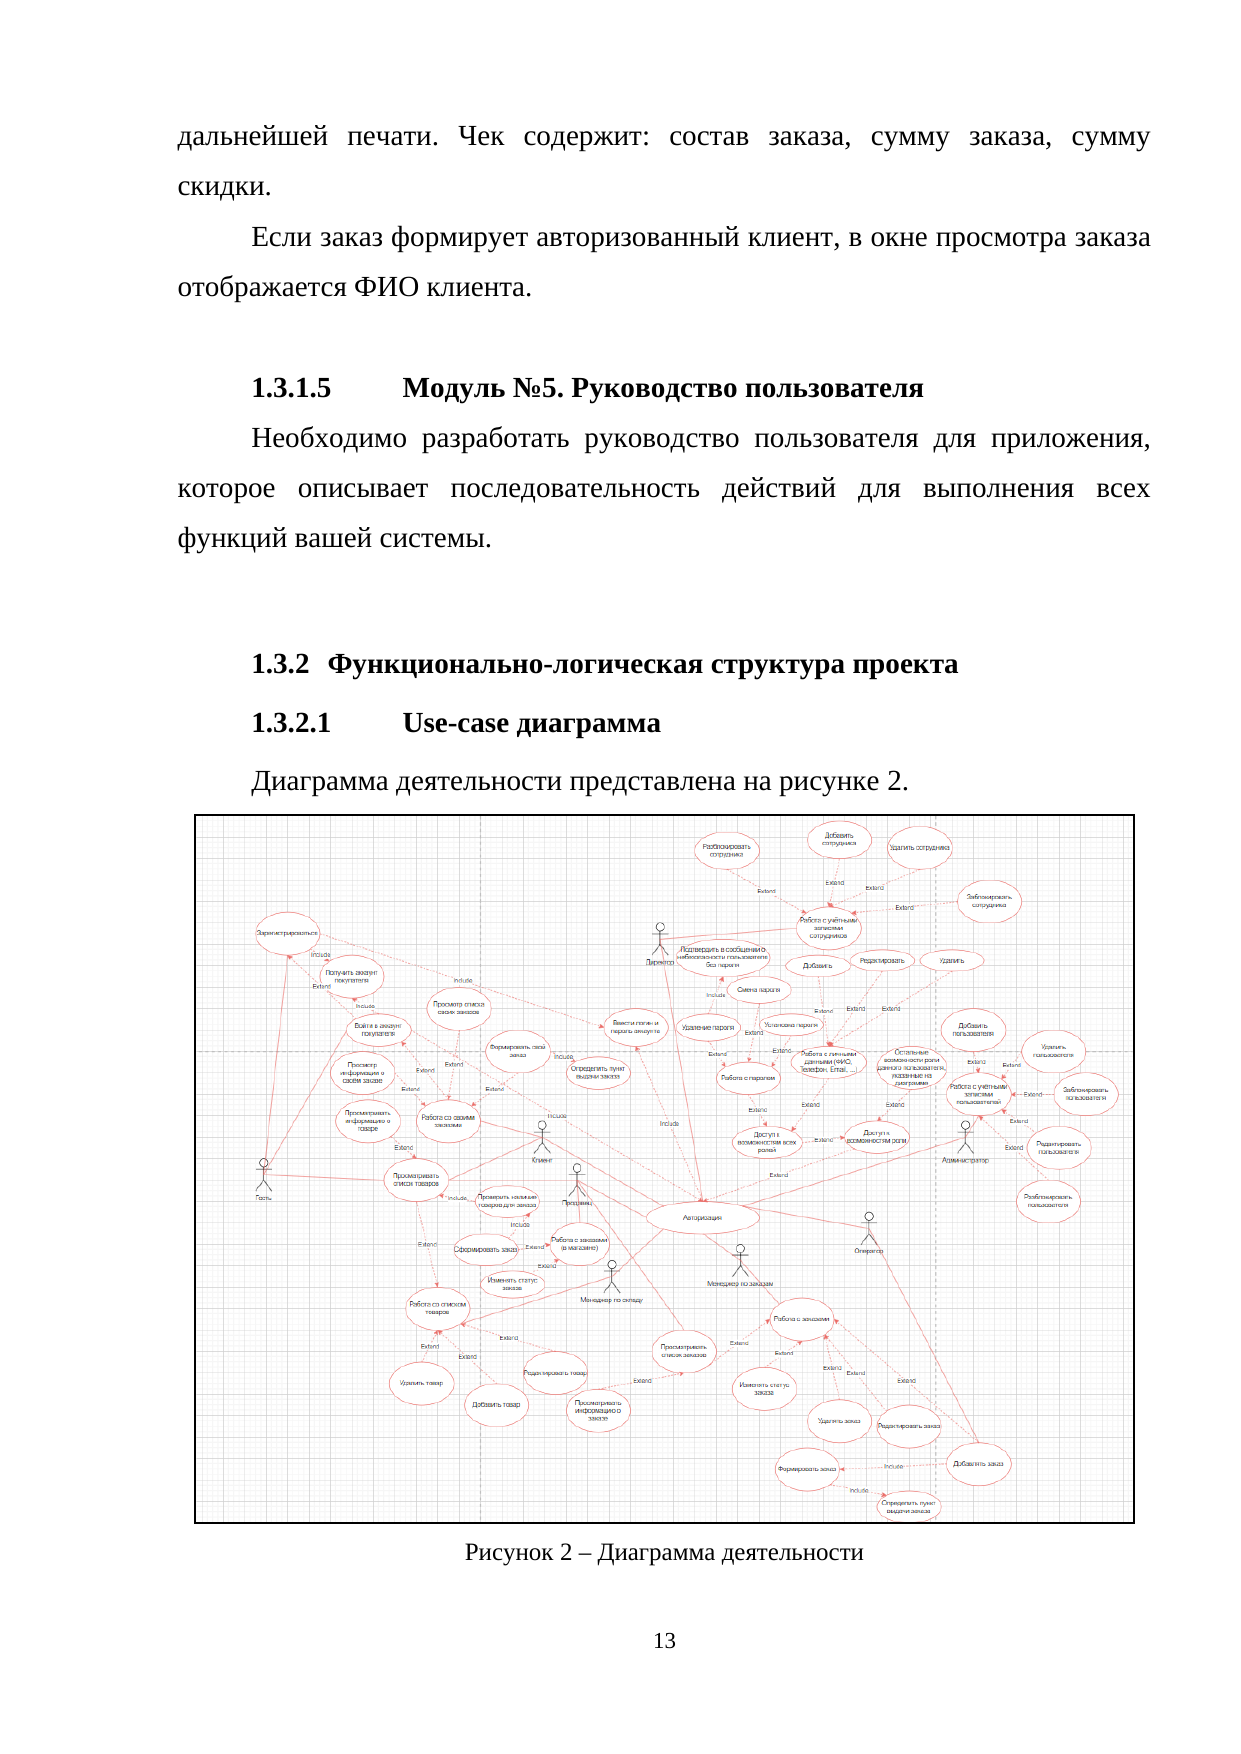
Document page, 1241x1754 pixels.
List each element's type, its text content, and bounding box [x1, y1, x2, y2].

text 1.3.1.5 Модуль №5. Руководство пользователя [177, 370, 1152, 403]
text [177, 118, 1152, 202]
text Рисунок 2 – Диаграмма деятельности [177, 1537, 1152, 1566]
subtitle Функционально-логическая структура проекта [177, 646, 1152, 680]
text Диаграмма деятельности представлена на рисунке 2. [177, 763, 1152, 797]
text Необходимо разработать руководство пользователя для приложения, которое описывает последовательность действий для выполнения всех функций вашей системы. [177, 420, 1152, 554]
text Если заказ формирует авторизованный клиент, в окне просмотра заказа отображается ФИО клиента. [177, 219, 1152, 303]
subtitle Use-case диаграмма [177, 705, 1152, 738]
picture [196, 816, 1133, 1522]
